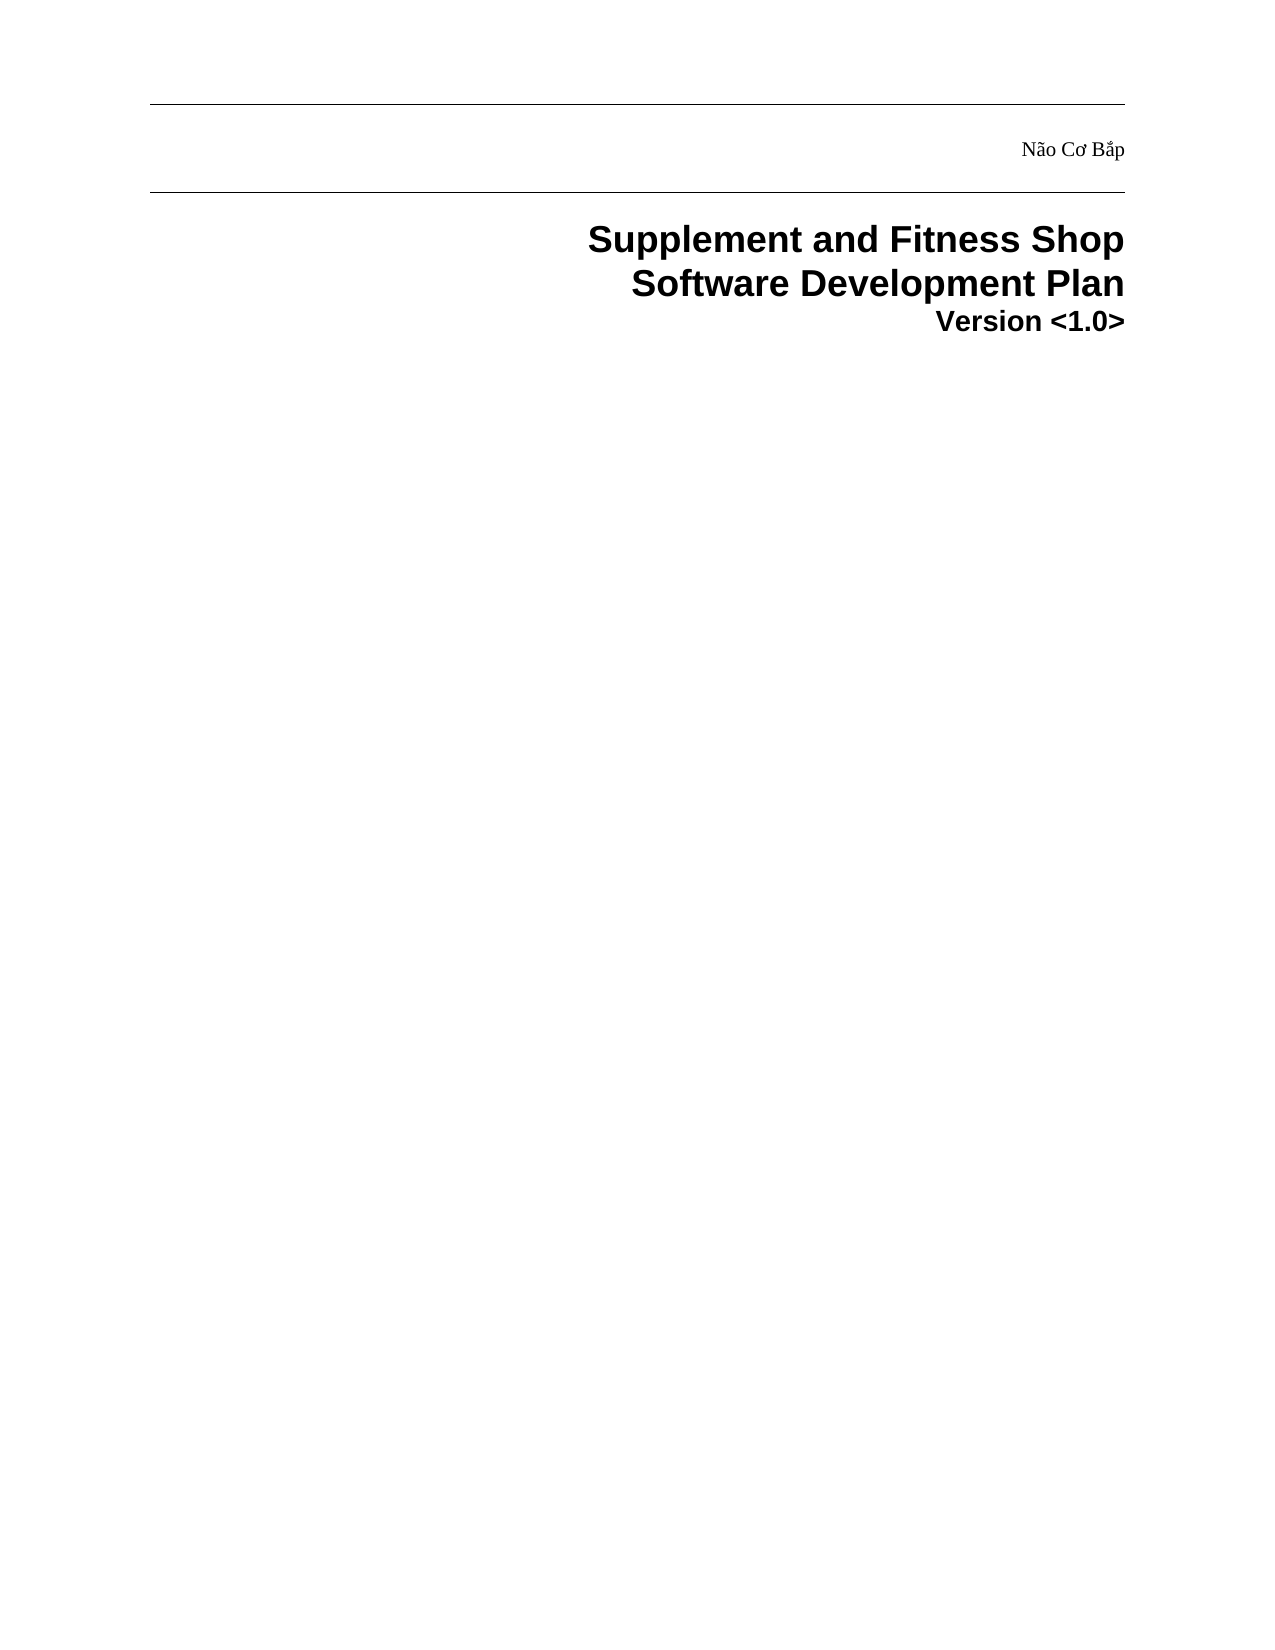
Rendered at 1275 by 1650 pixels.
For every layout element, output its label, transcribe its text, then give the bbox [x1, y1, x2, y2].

title Supplement and Fitness Shop [150, 218, 1125, 261]
title Version <1.0> [150, 304, 1125, 337]
title Software Development Plan [150, 261, 1125, 304]
